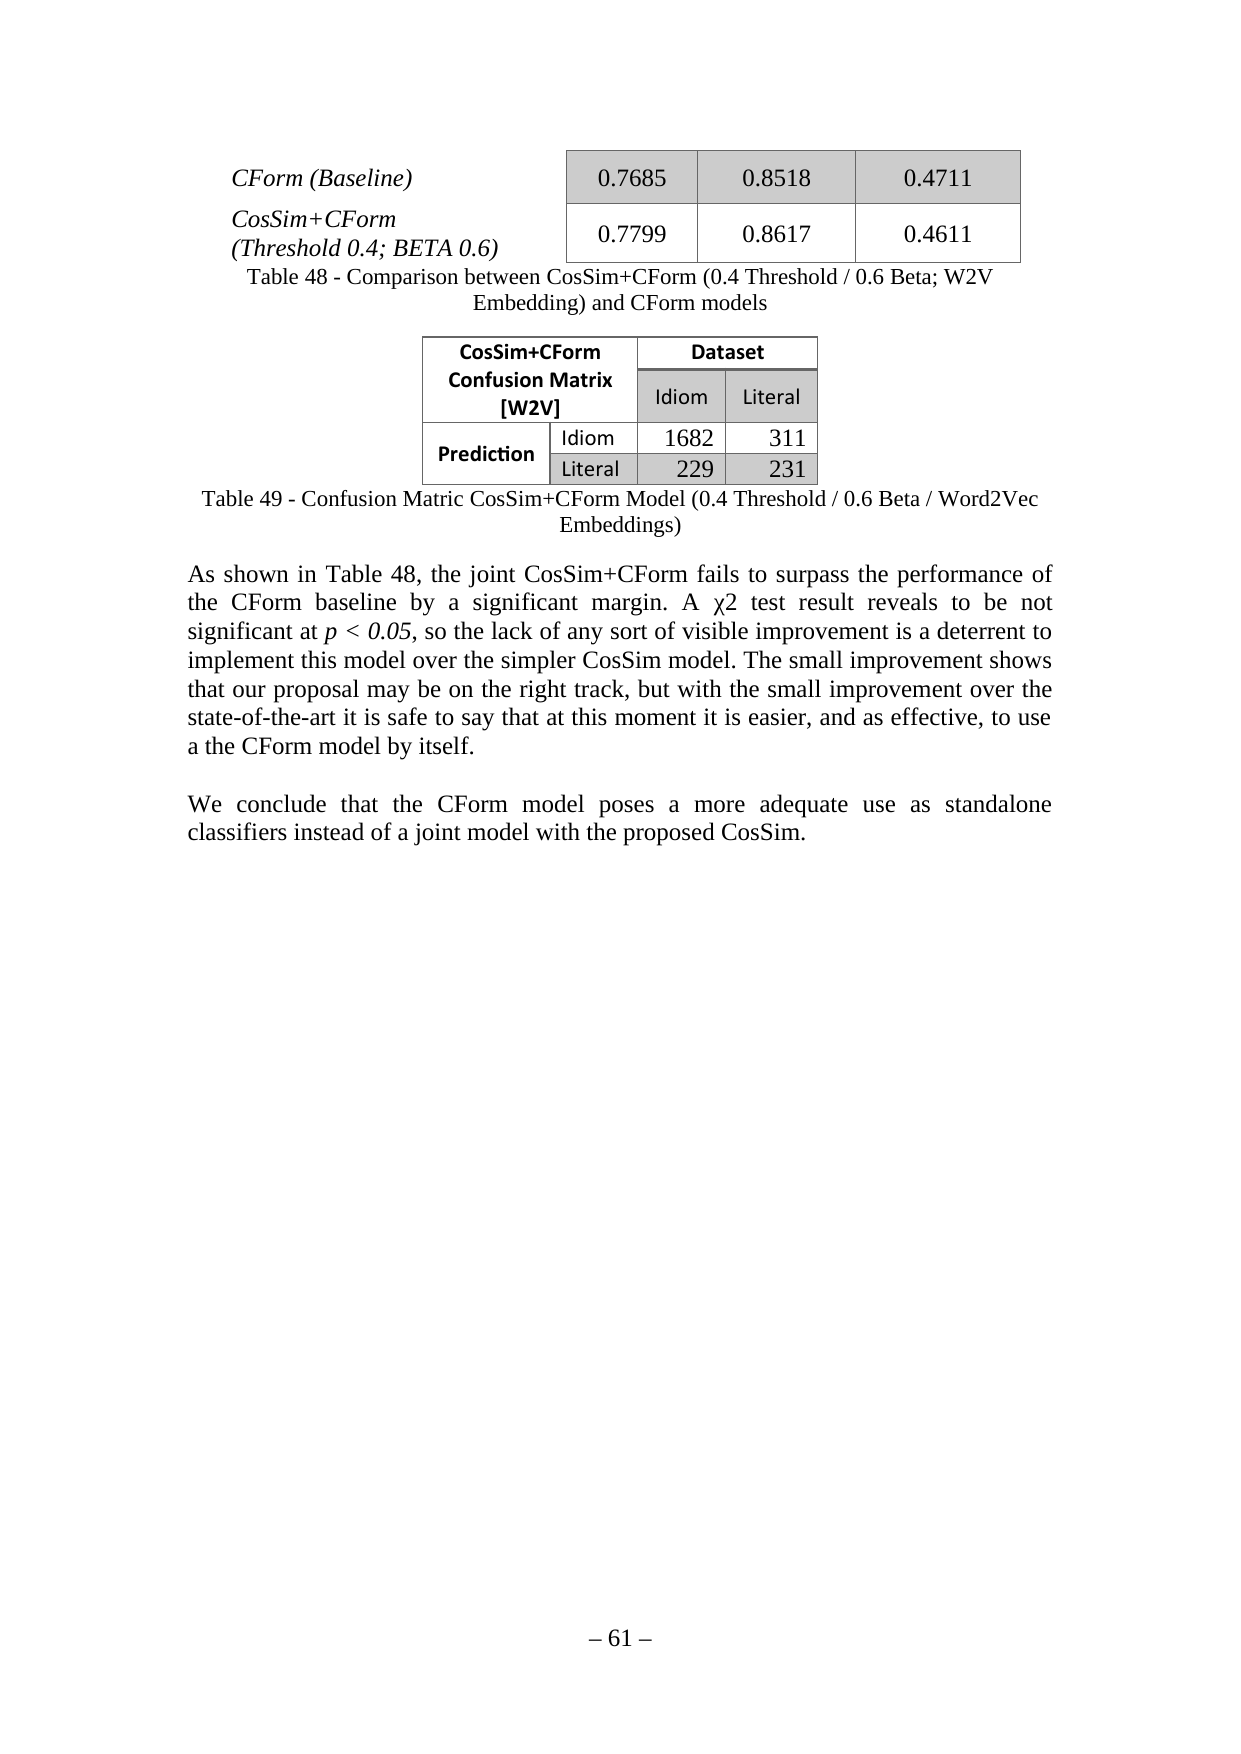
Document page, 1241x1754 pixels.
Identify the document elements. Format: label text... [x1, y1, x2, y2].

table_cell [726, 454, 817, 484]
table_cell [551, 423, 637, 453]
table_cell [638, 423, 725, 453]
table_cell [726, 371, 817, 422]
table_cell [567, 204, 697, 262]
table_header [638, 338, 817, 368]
text Table 49 - Confusion Matric CosSim+CForm Model (0.4 Threshold / 0.6 Beta / Word2Vec Embeddings) [187, 485, 1053, 538]
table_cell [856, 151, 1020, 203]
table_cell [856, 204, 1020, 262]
text We conclude that the CForm model poses a more adequate use as standalone classifiers instead of a joint model with the proposed CosSim. [187, 789, 1053, 846]
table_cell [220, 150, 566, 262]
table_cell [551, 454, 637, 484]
text As shown in Table 48, the joint CosSim+CForm fails to surpass the performance of the CForm baseline by a significant margin. A χ2 test result reveals to be not significant at p < 0.05, so the lack of any sort of visible improvement is a deterrent to implement this model over the simpler CosSim model. The small improvement shows that our proposal may be on the right track, but with the small improvement over the state-of-the-art it is safe to say that at this moment it is easier, and as effective, to use a the CForm model by itself. [187, 559, 1053, 760]
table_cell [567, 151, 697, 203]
text Table 48 - Comparison between CosSim+CForm (0.4 Threshold / 0.6 Beta; W2V Embedding) and CForm models [187, 263, 1053, 316]
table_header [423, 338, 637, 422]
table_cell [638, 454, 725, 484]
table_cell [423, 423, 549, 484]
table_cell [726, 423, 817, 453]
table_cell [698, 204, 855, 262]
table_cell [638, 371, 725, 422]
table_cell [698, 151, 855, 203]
